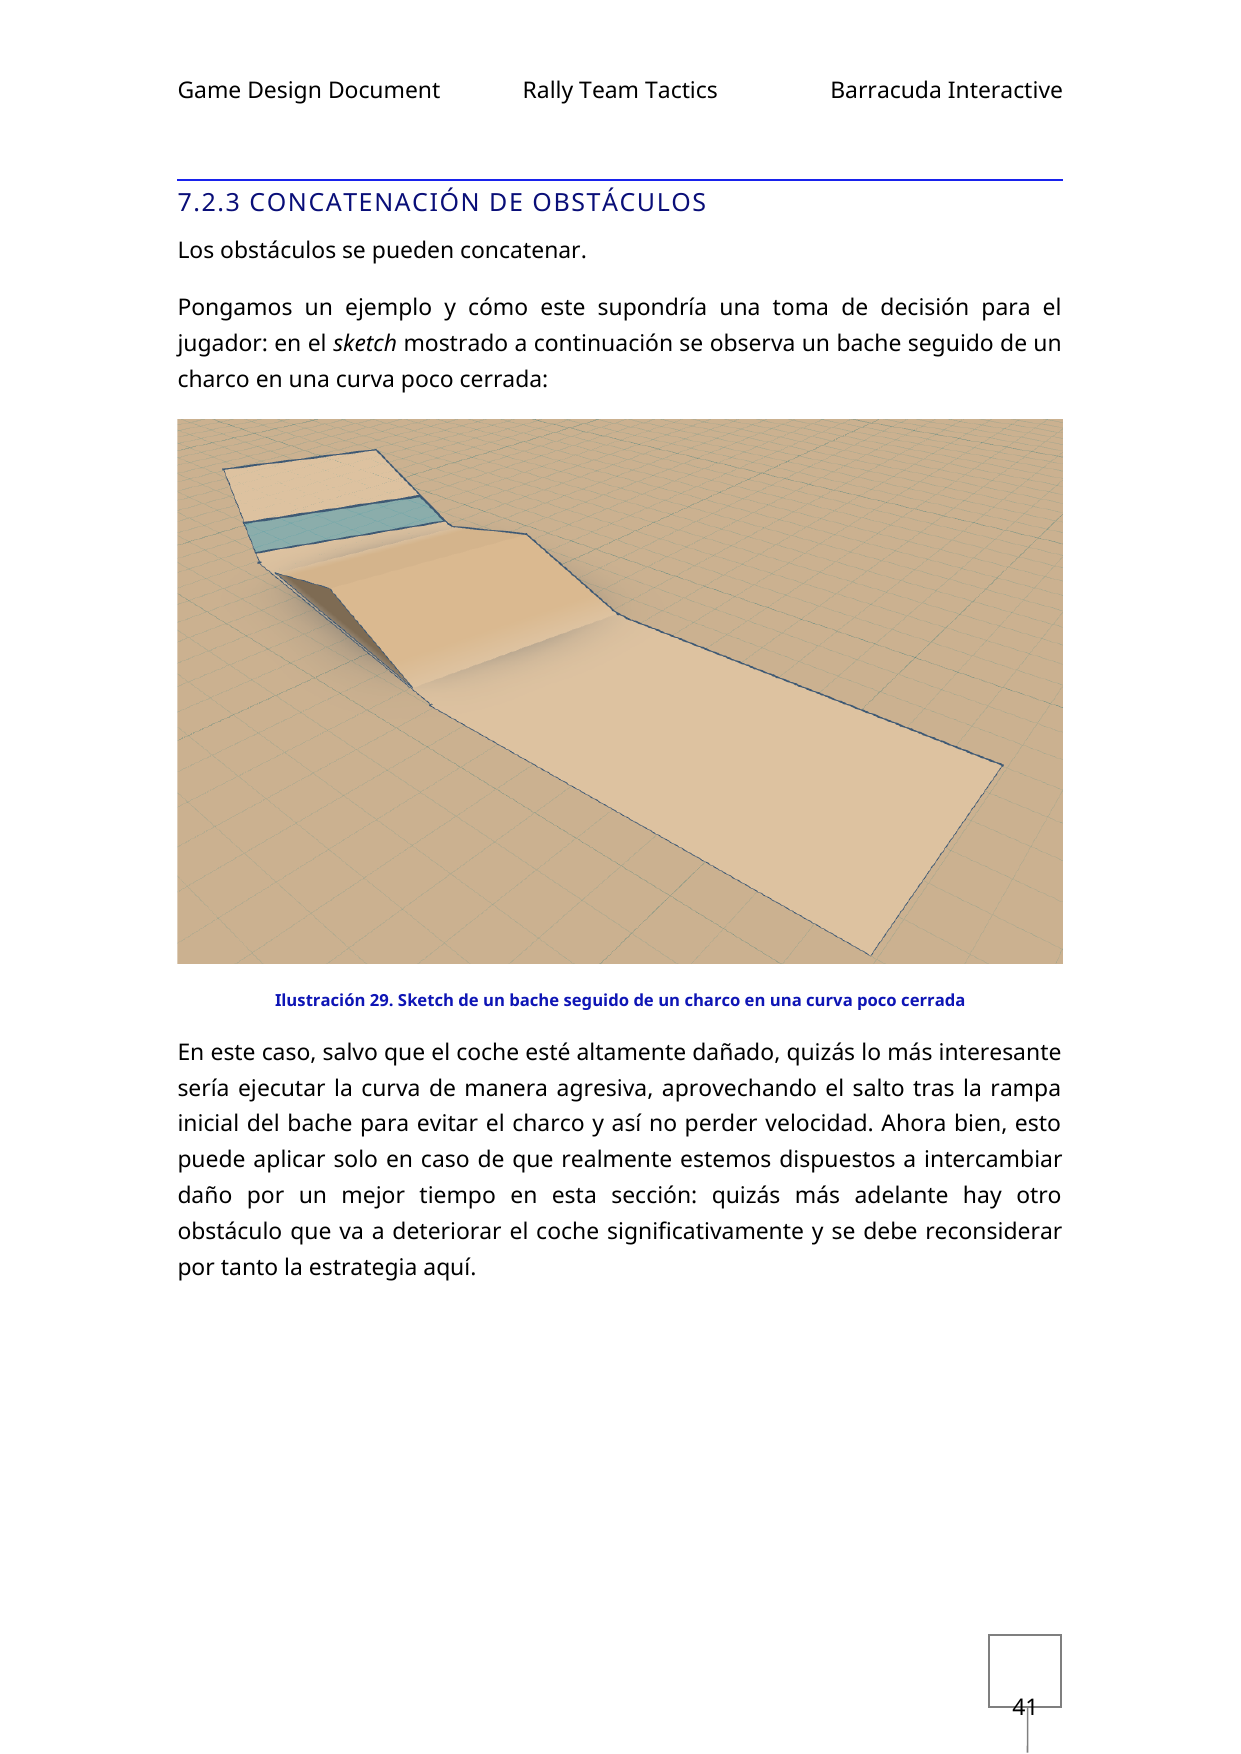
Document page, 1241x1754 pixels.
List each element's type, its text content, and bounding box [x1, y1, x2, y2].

subtitle 7.2.3 Concatenación de obstáculos [177, 181, 1063, 219]
picture [177, 419, 1063, 964]
text Los obstáculos se pueden concatenar. [177, 234, 1063, 265]
text Pongamos un ejemplo y cómo este supondría una toma de decisión para el jugador: en el sketch mostrado a continuación se observa un bache seguido de un charco en una curva poco cerrada: [177, 291, 1063, 394]
text En este caso, salvo que el coche esté altamente dañado, quizás lo más interesante sería ejecutar la curva de manera agresiva, aprovechando el salto tras la rampa inicial del bache para evitar el charco y así no perder velocidad. Ahora bien, esto puede aplicar solo en caso de que realmente estemos dispuestos a intercambiar daño por un mejor tiempo en esta sección: quizás más adelante hay otro obstáculo que va a deteriorar el coche significativamente y se debe reconsiderar por tanto la estrategia aquí. [177, 1036, 1063, 1282]
